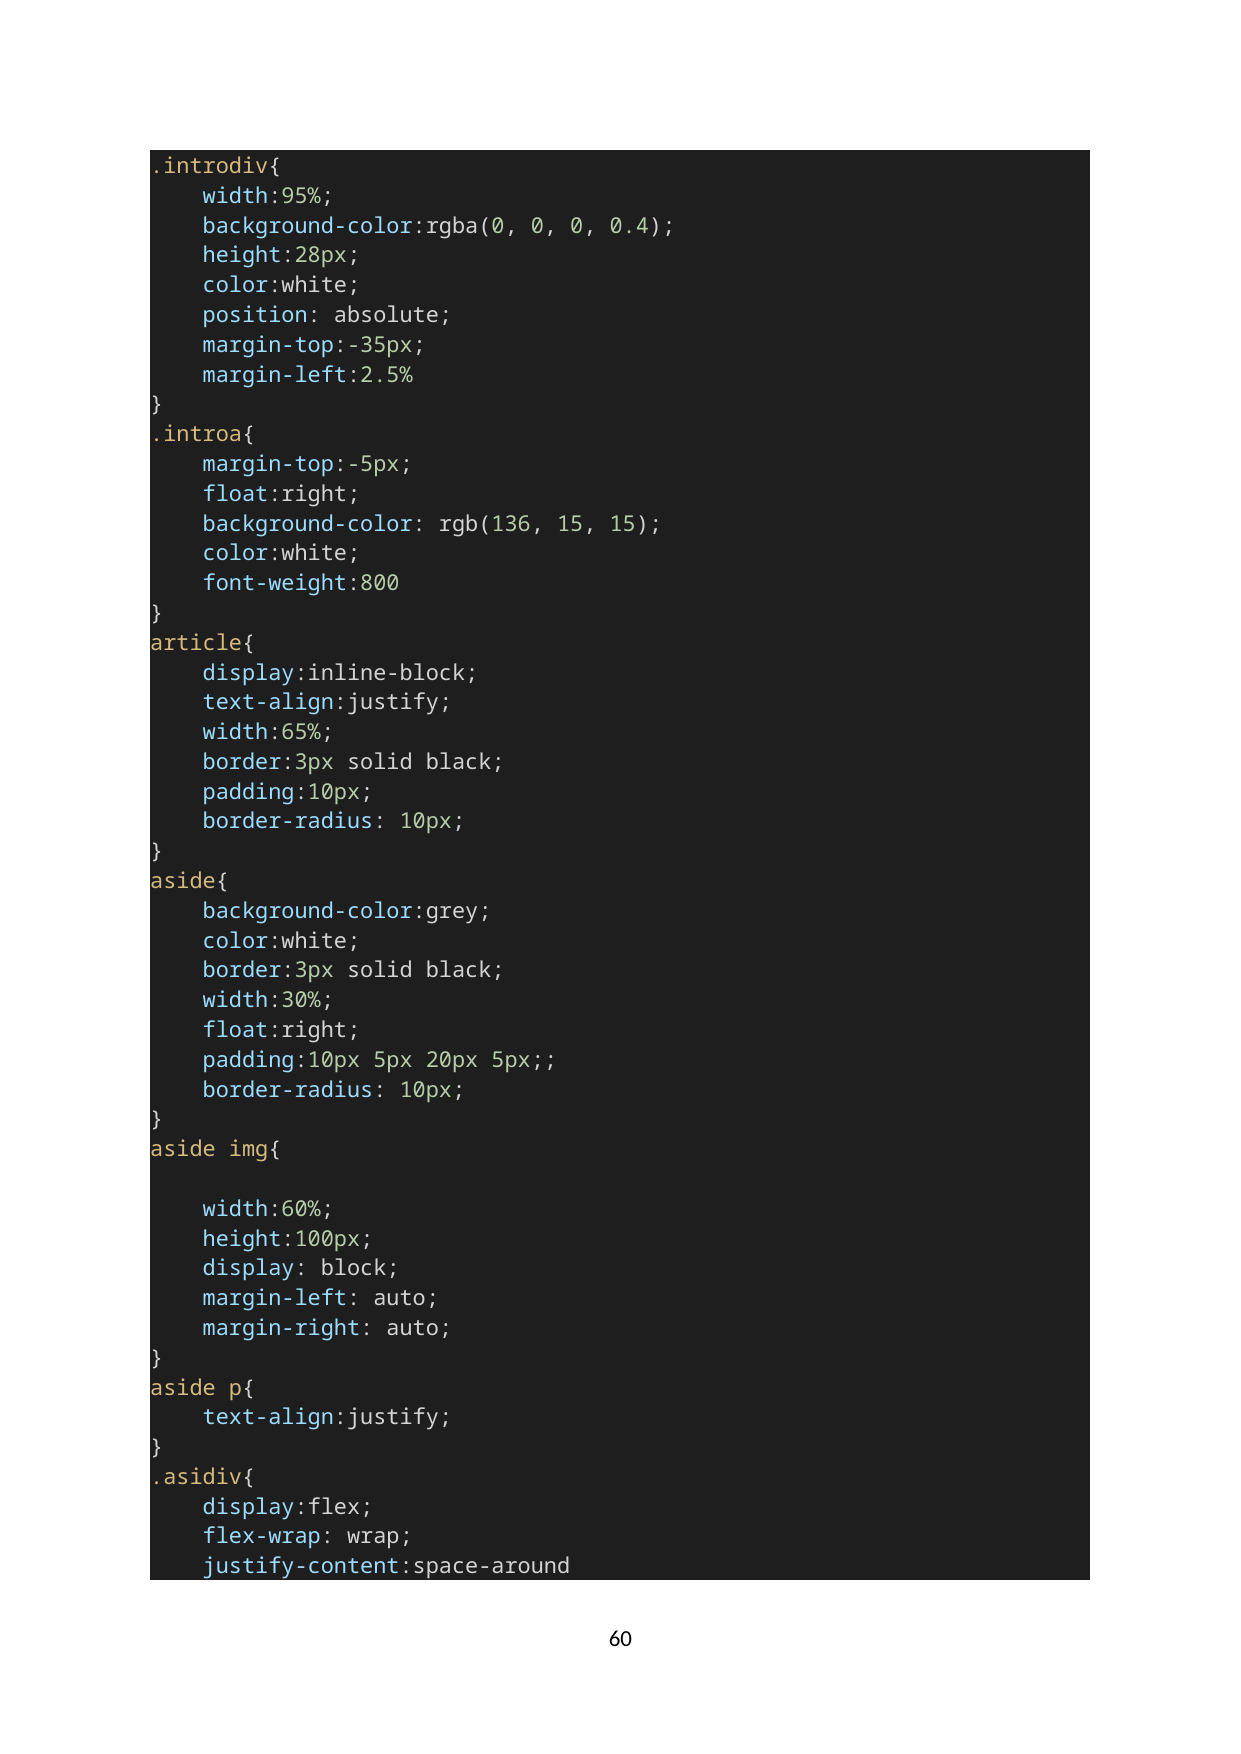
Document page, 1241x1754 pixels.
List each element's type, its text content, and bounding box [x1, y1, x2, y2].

text position: absolute; [150, 299, 1090, 329]
text margin-top:-5px; [150, 448, 1090, 478]
text aside img{ [150, 1133, 1090, 1163]
text display: block; [150, 1252, 1090, 1282]
text width:60%; [150, 1193, 1090, 1222]
text } [150, 1103, 1090, 1133]
text .introdiv{ [150, 150, 1090, 180]
text justify-content:space-around [150, 1550, 1090, 1580]
text background-color:grey; [150, 895, 1090, 924]
text flex-wrap: wrap; [150, 1520, 1090, 1550]
text float:right; [150, 478, 1090, 507]
text border-radius: 10px; [150, 1073, 1090, 1103]
text article{ [150, 627, 1090, 656]
text padding:10px; [150, 776, 1090, 805]
text background-color:rgba(0, 0, 0, 0.4); [150, 209, 1090, 239]
text } [150, 388, 1090, 418]
text margin-right: auto; [150, 1312, 1090, 1342]
text border-radius: 10px; [150, 805, 1090, 835]
text margin-left: auto; [150, 1282, 1090, 1312]
text color:white; [150, 924, 1090, 954]
text height:100px; [150, 1222, 1090, 1252]
text width:65%; [150, 716, 1090, 746]
text .asidiv{ [150, 1461, 1090, 1491]
text } [150, 1431, 1090, 1461]
text width:30%; [150, 984, 1090, 1014]
text aside{ [150, 865, 1090, 895]
text .introa{ [150, 418, 1090, 448]
text padding:10px 5px 20px 5px;; [150, 1044, 1090, 1073]
text border:3px solid black; [150, 746, 1090, 776]
text background-color: rgb(136, 15, 15); [150, 507, 1090, 537]
text width:95%; [150, 180, 1090, 209]
text color:white; [150, 269, 1090, 299]
text text-align:justify; [150, 1401, 1090, 1431]
text text-align:justify; [150, 686, 1090, 716]
text float:right; [150, 1014, 1090, 1044]
text margin-top:-35px; [150, 329, 1090, 358]
text margin-left:2.5% [150, 358, 1090, 388]
text font-weight:800 [150, 567, 1090, 597]
text } [150, 1342, 1090, 1371]
text color:white; [150, 537, 1090, 567]
text height:28px; [150, 239, 1090, 269]
text aside p{ [150, 1371, 1090, 1401]
text } [150, 597, 1090, 627]
text } [150, 835, 1090, 865]
text display:inline-block; [150, 656, 1090, 686]
text border:3px solid black; [150, 954, 1090, 984]
text display:flex; [150, 1491, 1090, 1520]
